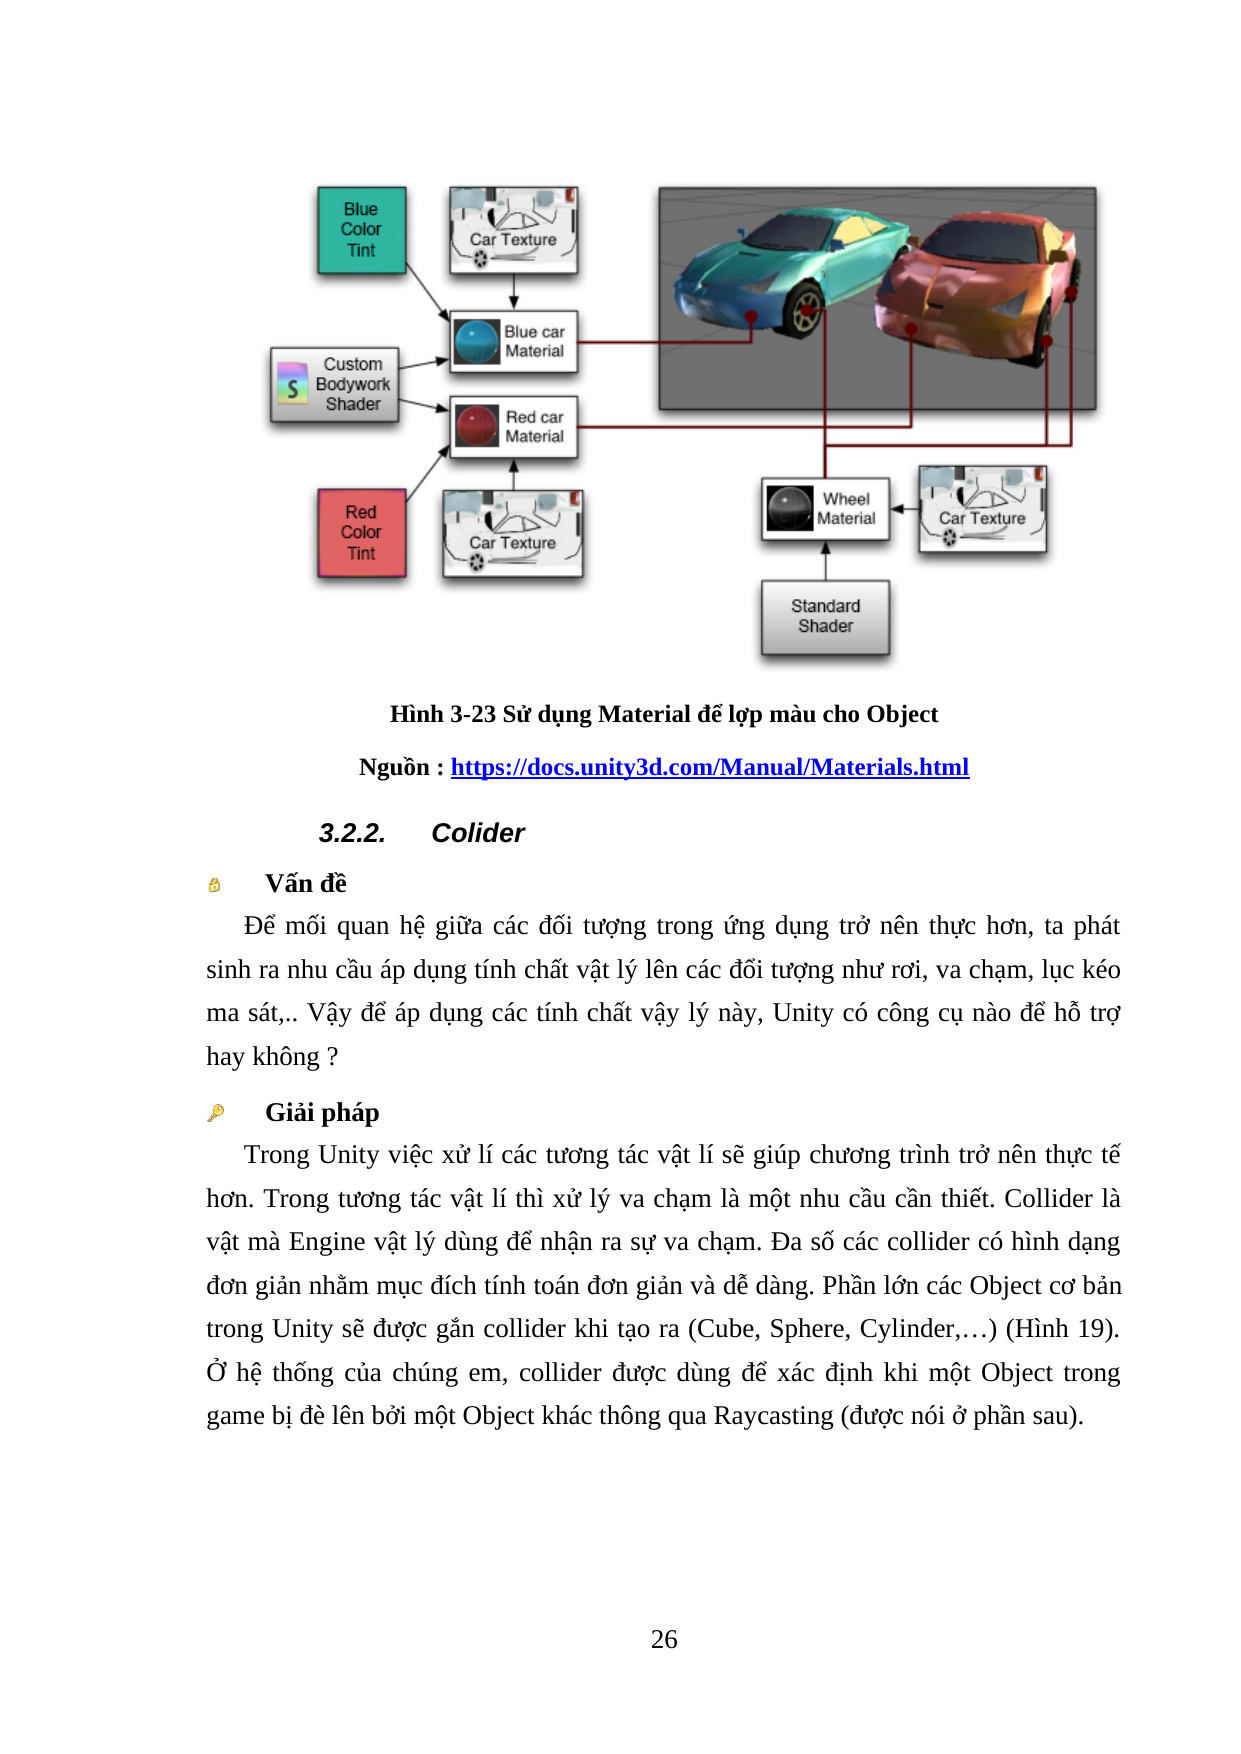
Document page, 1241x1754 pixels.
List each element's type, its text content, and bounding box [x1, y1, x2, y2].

text Để mối quan hệ giữa các đối tượng trong ứng dụng trở nên thực hơn, ta phát sinh ra nhu cầu áp dụng tính chất vật lý lên các đổi tượng như rơi, va chạm, lục kéo ma sát,.. Vậy để áp dụng các tính chất vậy lý này, Unity có công cụ nào để hỗ trợ hay không ? [206, 909, 1122, 1071]
picture [207, 876, 221, 893]
text Giải pháp [206, 1096, 1122, 1127]
text Vấn đề [206, 867, 1122, 899]
subtitle Colider [281, 817, 1122, 849]
text Nguồn : https://docs.unity3d.com/Manual/Materials.html [206, 752, 1122, 781]
picture [256, 177, 1110, 675]
picture [207, 1104, 224, 1122]
text Trong Unity việc xử lí các tương tác vật lí sẽ giúp chương trình trở nên thực tế hơn. Trong tương tác vật lí thì xử lý va chạm là một nhu cầu cần thiết. Collider là vật mà Engine vật lý dùng để nhận ra sự va chạm. Đa số các collider có hình dạng đơn giản nhằm mục đích tính toán đơn giản và dễ dàng. Phần lớn các Object cơ bản trong Unity sẽ được gắn collider khi tạo ra (Cube, Sphere, Cylinder,…) (Hình 19). Ở hệ thống của chúng em, collider được dùng để xác định khi một Object trong game bị đè lên bởi một Object khác thông qua Raycasting (được nói ở phần sau). [206, 1138, 1122, 1431]
